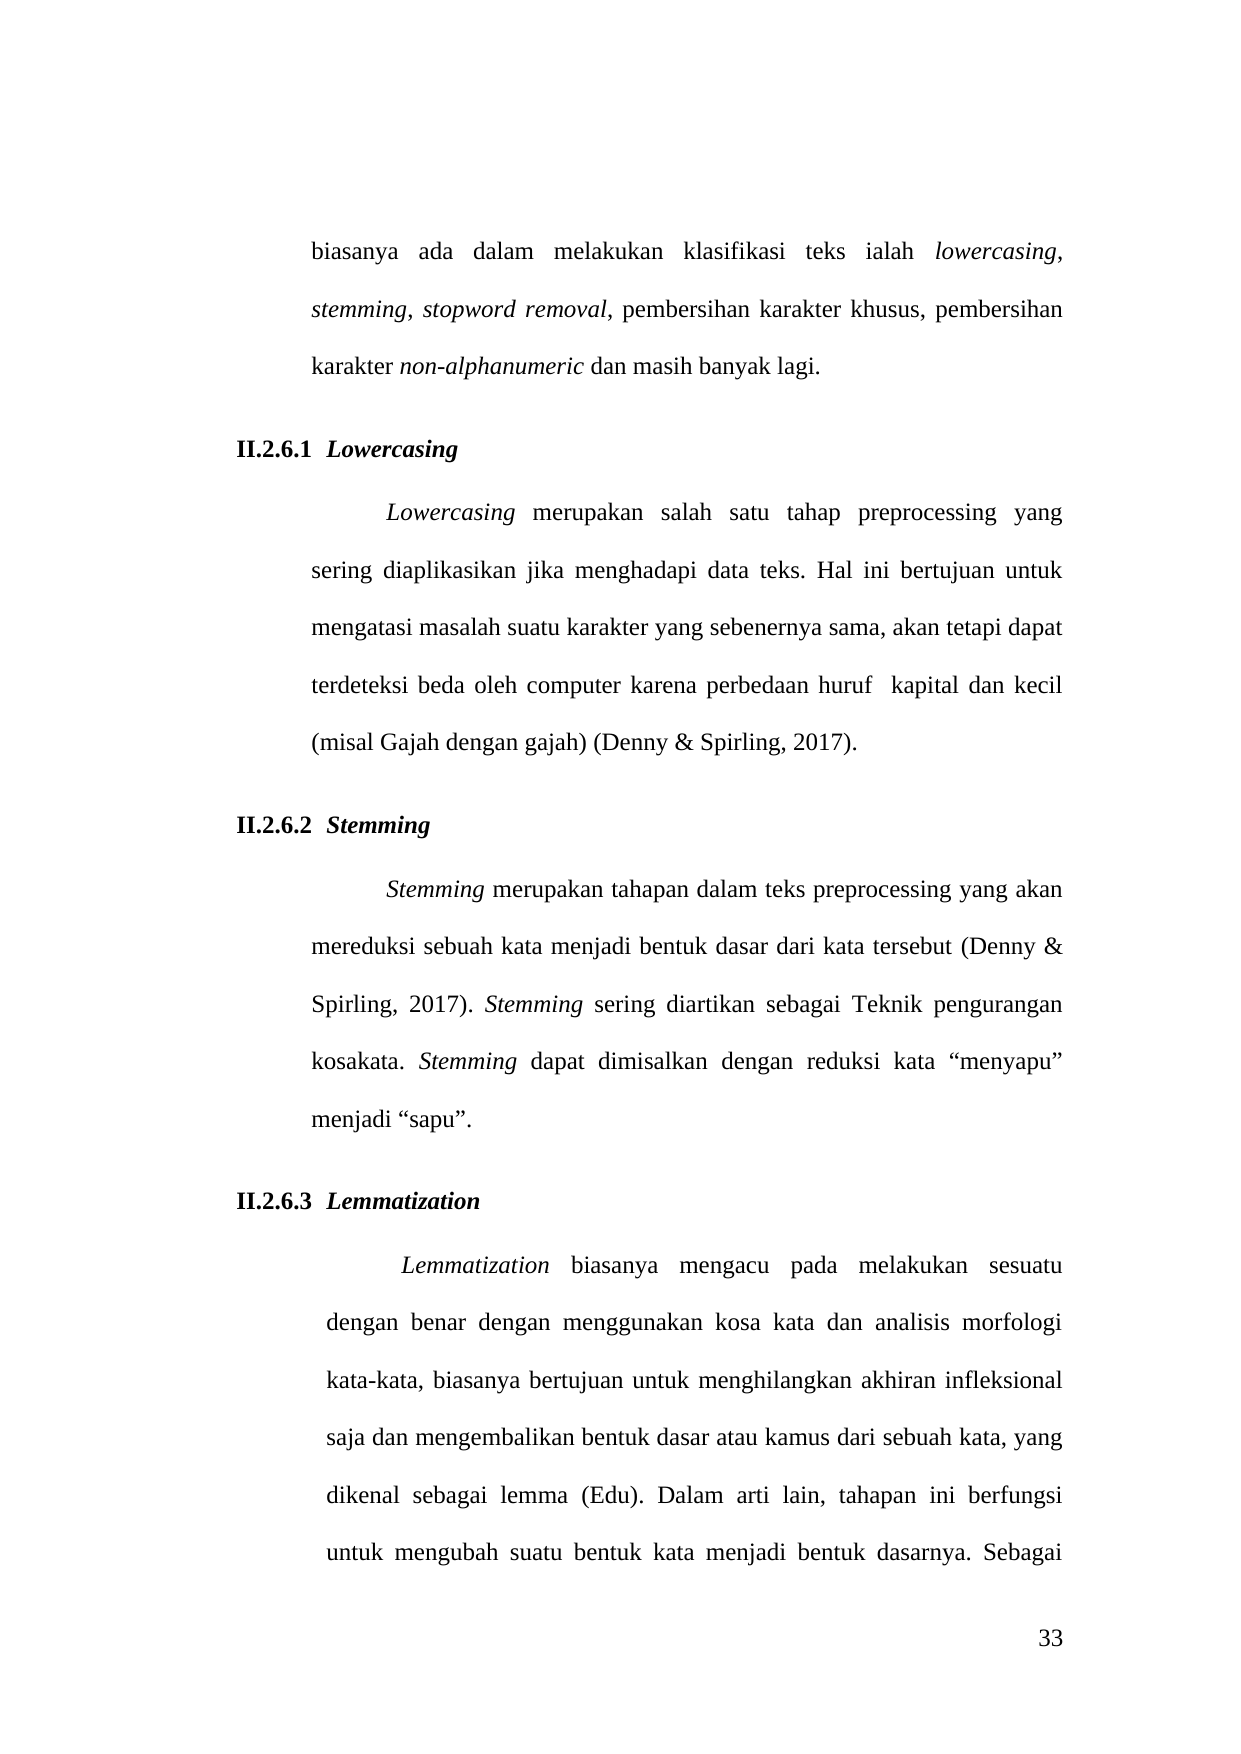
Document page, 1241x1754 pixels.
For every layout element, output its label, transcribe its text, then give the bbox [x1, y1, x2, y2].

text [311, 236, 1063, 380]
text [326, 1250, 1063, 1566]
text Stemming merupakan tahapan dalam teks preprocessing yang akan mereduksi sebuah kata menjadi bentuk dasar dari kata tersebut . Stemming sering diartikan sebagai Teknik pengurangan kosakata. Stemming dapat dimisalkan dengan reduksi kata “menyapu” menjadi “sapu”. [311, 874, 1063, 1132]
subtitle Lemmatization [236, 1186, 1063, 1215]
subtitle Lowercasing [236, 434, 1063, 462]
text Lowercasing merupakan salah satu tahap preprocessing yang sering diaplikasikan jika menghadapi data teks. Hal ini bertujuan untuk mengatasi masalah suatu karakter yang sebenernya sama, akan tetapi dapat terdeteksi beda oleh computer karena perbedaan huruf kapital dan kecil (misal Gajah dengan gajah) . [311, 497, 1063, 756]
subtitle Stemming [236, 810, 1063, 839]
